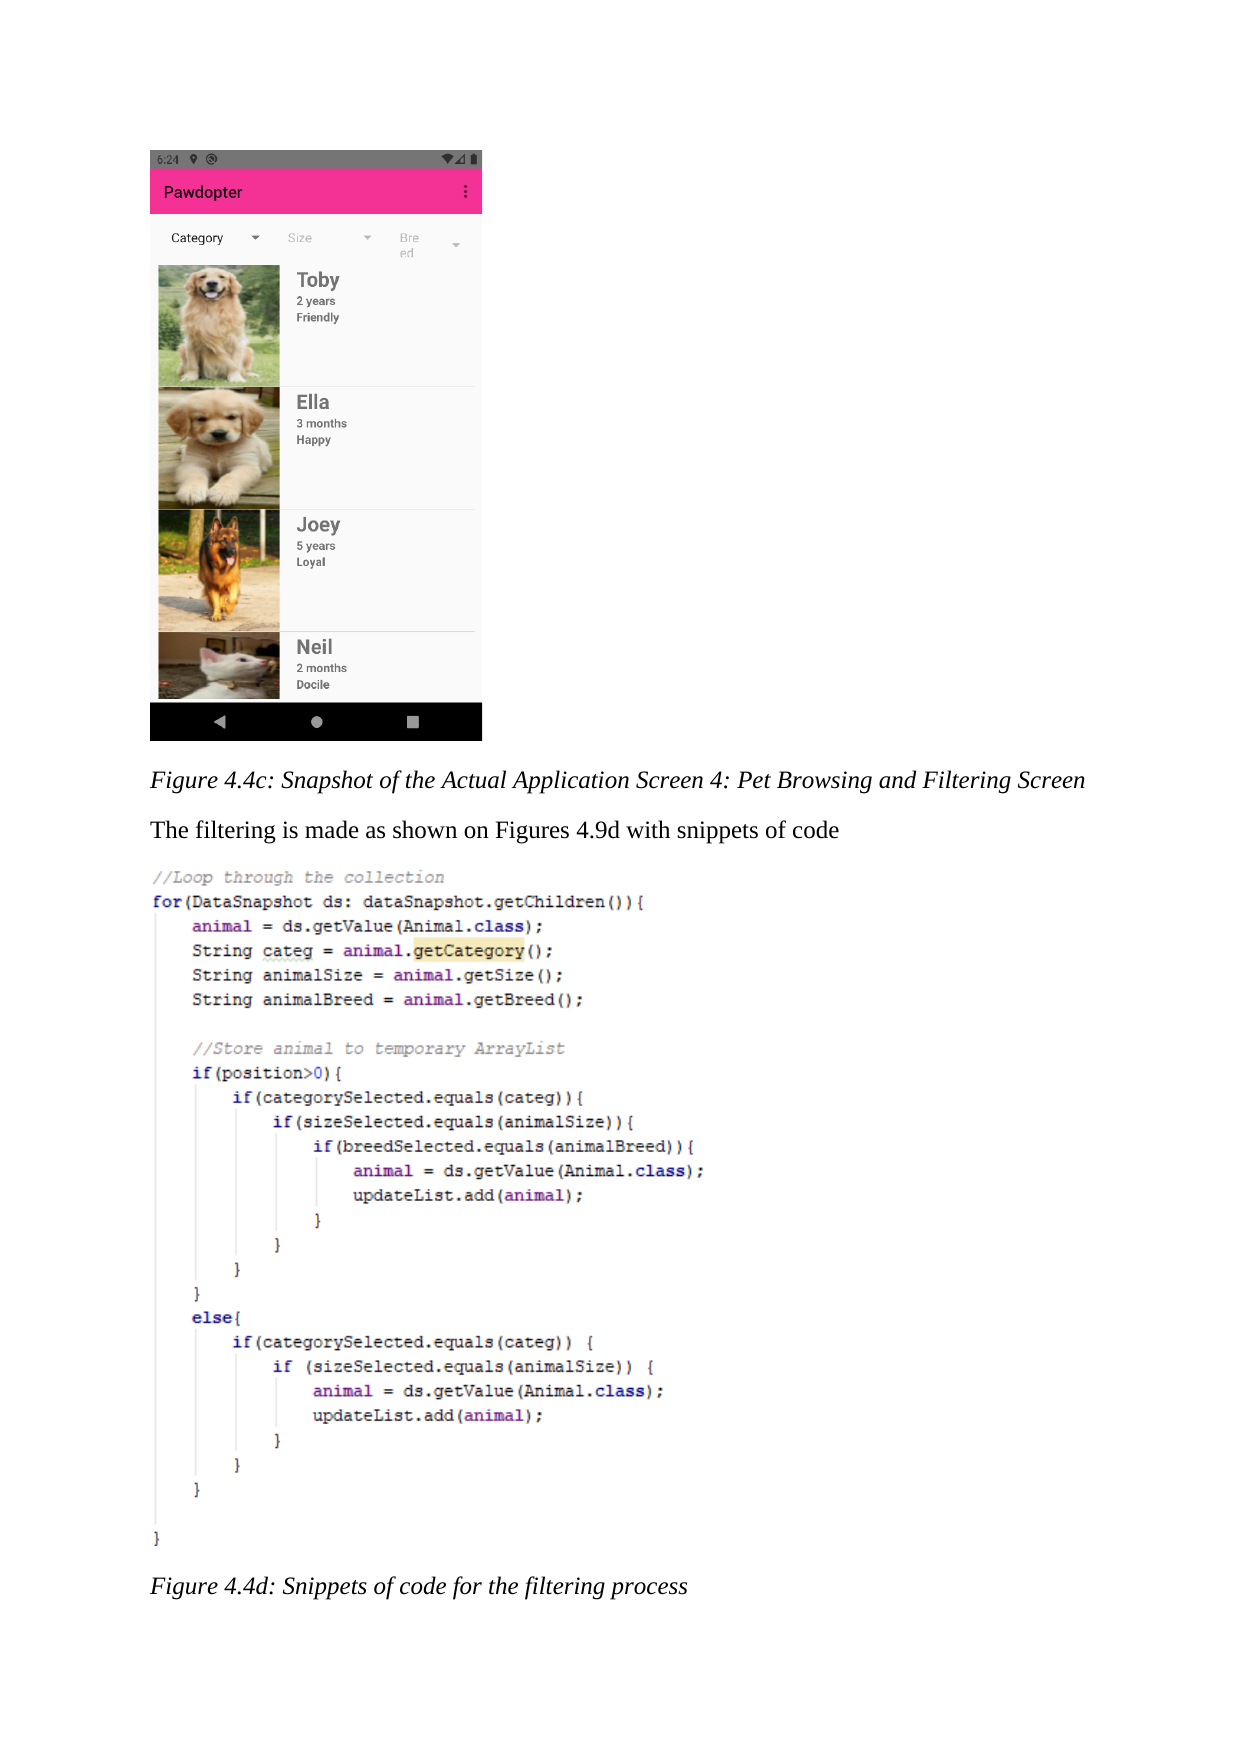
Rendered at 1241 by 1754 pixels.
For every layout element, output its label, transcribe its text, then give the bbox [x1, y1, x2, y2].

text Figure 4.4d: Snippets of code for the filtering process [150, 1571, 1090, 1599]
picture [150, 150, 483, 741]
picture [150, 868, 744, 1546]
text Figure 4.4c: Snapshot of the Actual Application Screen 4: Pet Browsing and Filtering Screen [150, 766, 1090, 794]
text The filtering is made as shown on Figures 4.9d with snippets of code [150, 815, 1090, 844]
